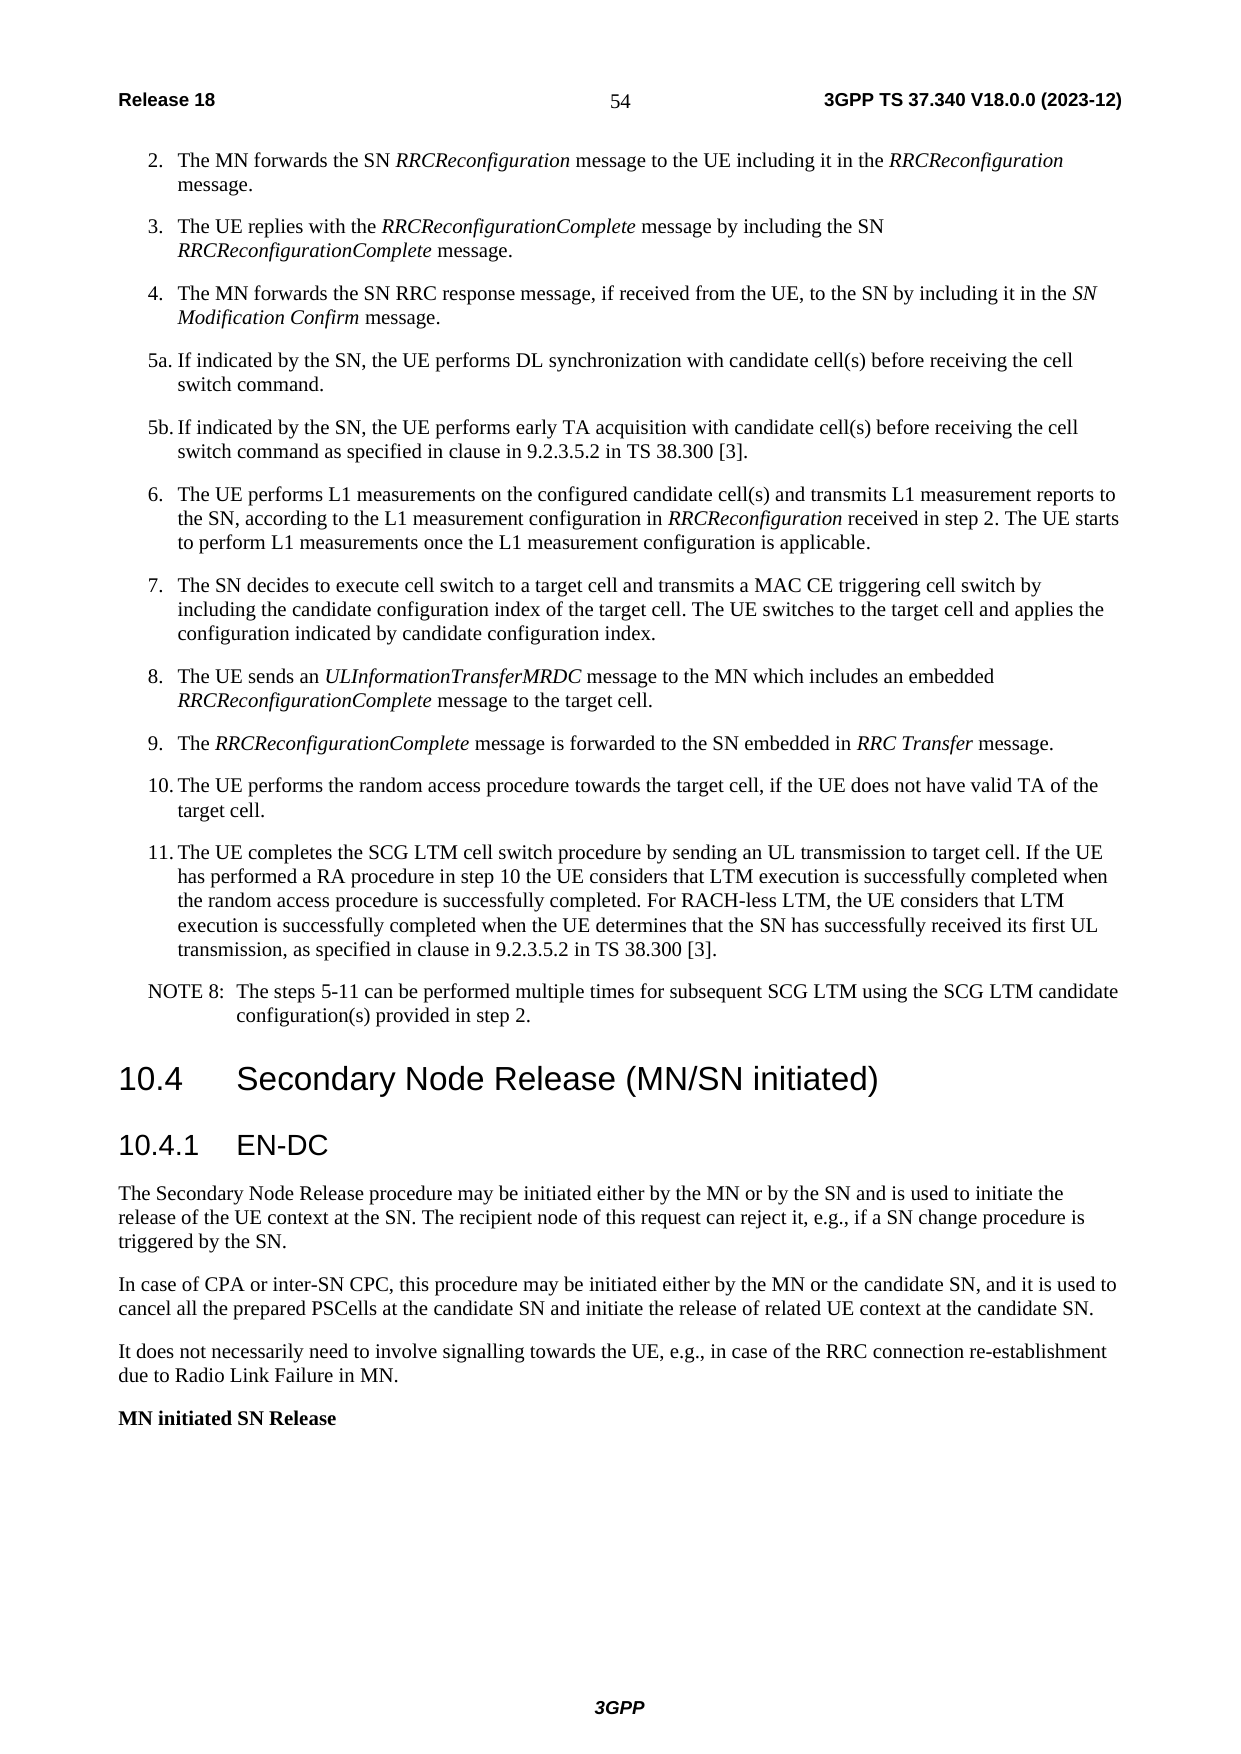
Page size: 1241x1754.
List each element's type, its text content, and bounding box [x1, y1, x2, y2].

text 10. The UE performs the random access procedure towards the target cell, if the UE does not have valid TA of the target cell. [148, 773, 1122, 822]
text 9. The RRCReconfigurationComplete message is forwarded to the SN embedded in RRC Transfer message. [148, 731, 1122, 755]
text In case of CPA or inter-SN CPC, this procedure may be initiated either by the MN or the candidate SN, and it is used to cancel all the prepared PSCells at the candidate SN and initiate the release of related UE context at the candidate SN. [118, 1272, 1122, 1320]
text 2. The MN forwards the SN RRCReconfiguration message to the UE including it in the RRCReconfiguration message. [148, 147, 1122, 196]
subtitle 10.4 Secondary Node Release (MN/SN initiated) [118, 1059, 1122, 1097]
text 7. The SN decides to execute cell switch to a target cell and transmits a MAC CE triggering cell switch by including the candidate configuration index of the target cell. The UE switches to the target cell and applies the configuration indicated by candidate configuration index. [148, 573, 1122, 645]
text 4. The MN forwards the SN RRC response message, if received from the UE, to the SN by including it in the SN Modification Confirm message. [148, 281, 1122, 329]
text 5a. If indicated by the SN, the UE performs DL synchronization with candidate cell(s) before receiving the cell switch command. [148, 348, 1122, 396]
subtitle 10.4.1 EN-DC [118, 1128, 1122, 1162]
text MN initiated SN Release [118, 1405, 1122, 1429]
text It does not necessarily need to involve signalling towards the UE, e.g., in case of the RRC connection re-establishment due to Radio Link Failure in MN. [118, 1338, 1122, 1387]
text 6. The UE performs L1 measurements on the configured candidate cell(s) and transmits L1 measurement reports to the SN, according to the L1 measurement configuration in RRCReconfiguration received in step 2. The UE starts to perform L1 measurements once the L1 measurement configuration is applicable. [148, 482, 1122, 554]
text 11. The UE completes the SCG LTM cell switch procedure by sending an UL transmission to target cell. If the UE has performed a RA procedure in step 10 the UE considers that LTM execution is successfully completed when the random access procedure is successfully completed. For RACH-less LTM, the UE considers that LTM execution is successfully completed when the UE determines that the SN has successfully received its first UL transmission, as specified in clause in 9.2.3.5.2 in TS 38.300 [3]. [148, 840, 1122, 961]
text NOTE 8: The steps 5-11 can be performed multiple times for subsequent SCG LTM using the SCG LTM candidate configuration(s) provided in step 2. [148, 979, 1122, 1027]
text 8. The UE sends an ULInformationTransferMRDC message to the MN which includes an embedded RRCReconfigurationComplete message to the target cell. [148, 664, 1122, 712]
text 3. The UE replies with the RRCReconfigurationComplete message by including the SN RRCReconfigurationComplete message. [148, 214, 1122, 262]
text 5b. If indicated by the SN, the UE performs early TA acquisition with candidate cell(s) before receiving the cell switch command as specified in clause in 9.2.3.5.2 in TS 38.300 [3]. [148, 415, 1122, 463]
text The Secondary Node Release procedure may be initiated either by the MN or by the SN and is used to initiate the release of the UE context at the SN. The recipient node of this request can reject it, e.g., if a SN change procedure is triggered by the SN. [118, 1181, 1122, 1253]
